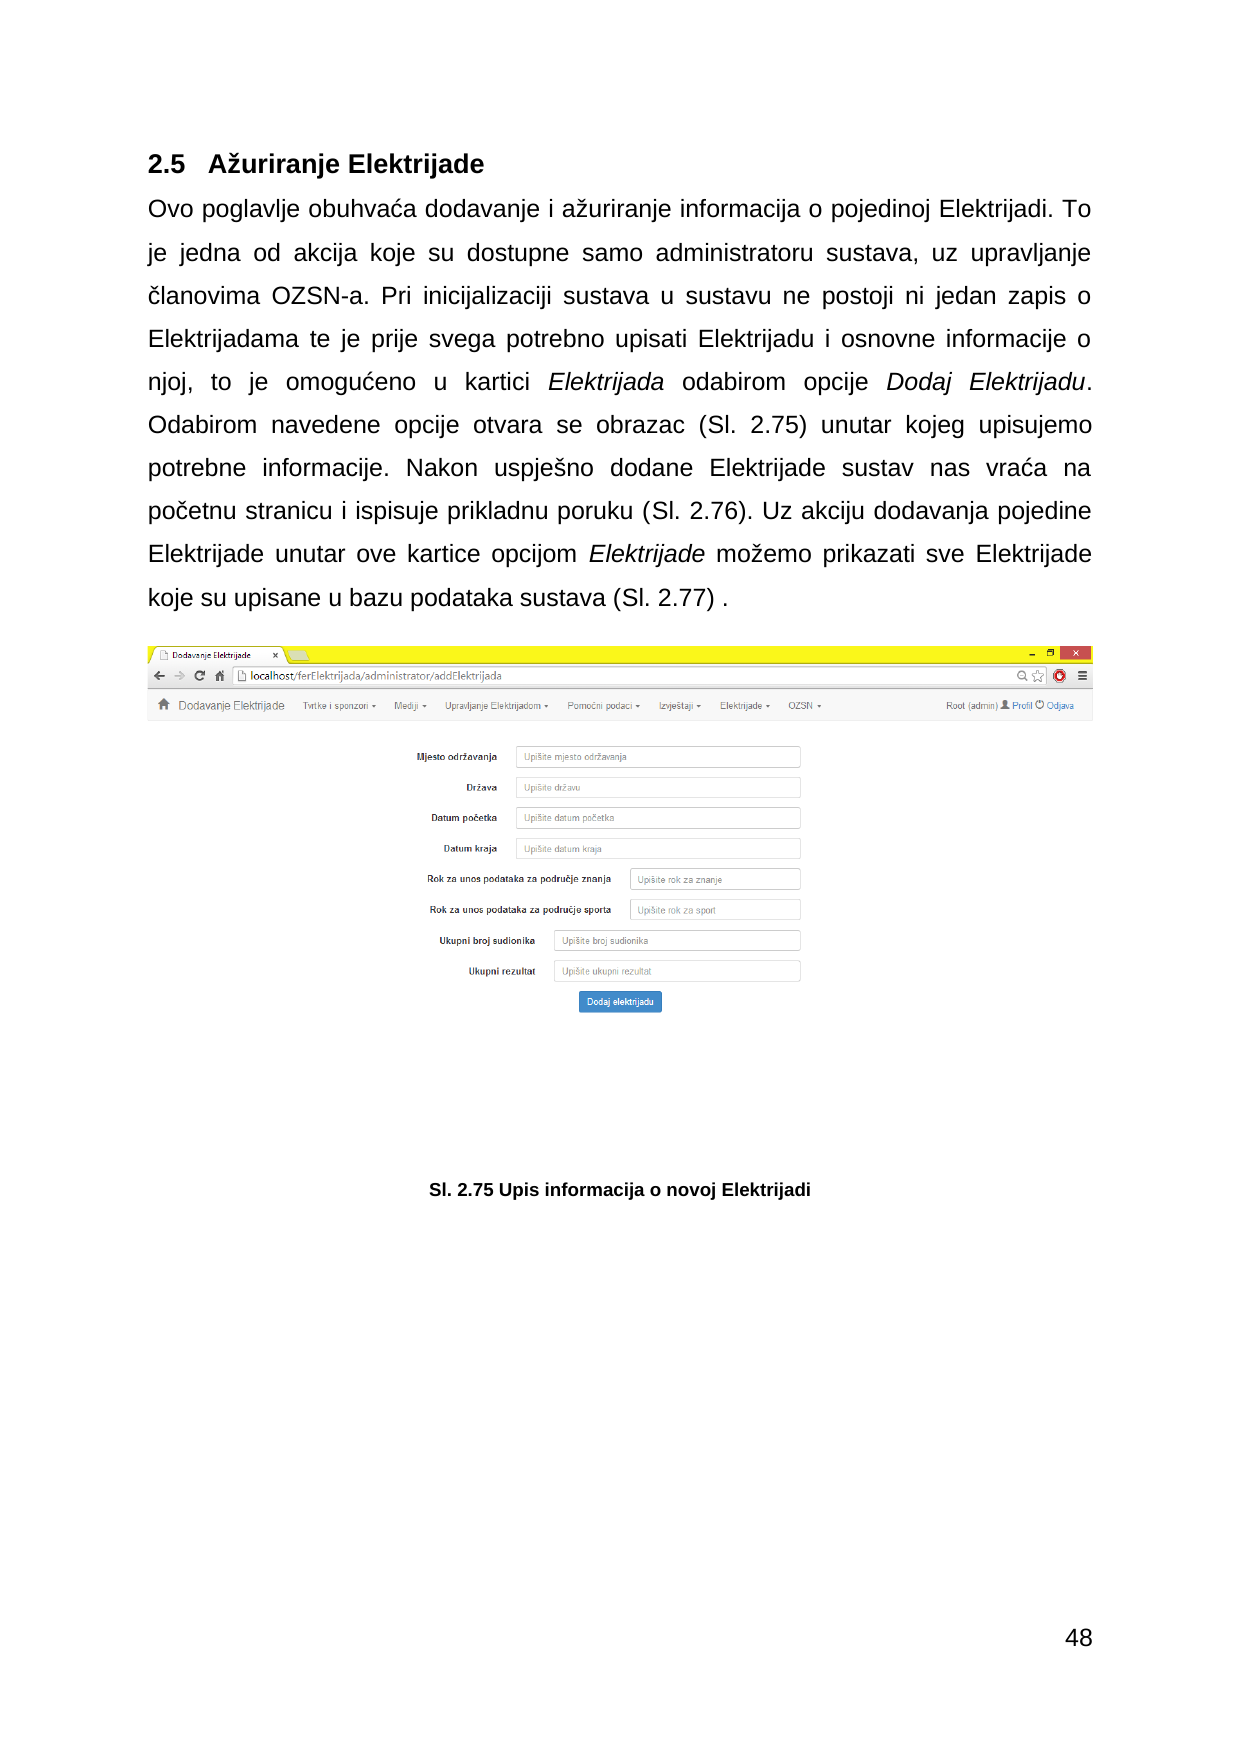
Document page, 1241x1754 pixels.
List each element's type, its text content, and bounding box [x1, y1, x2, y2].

text Ovo poglavlje obuhvaća dodavanje i ažuriranje informacija o pojedinoj Elektrijadi. To je jedna od akcija koje su dostupne samo administratoru sustava, uz upravljanje članovima OZSN-a. Pri inicijalizaciji sustava u sustavu ne postoji ni jedan zapis o Elektrijadama te je prije svega potrebno upisati Elektrijadu i osnovne informacije o njoj, to je omogućeno u kartici Elektrijada odabirom opcije Dodaj Elektrijadu. Odabirom navedene opcije otvara se obrazac (Sl. 2.16) unutar kojeg upisujemo potrebne informacije. Nakon uspješno dodane Elektrijade sustav nas vraća na početnu stranicu i ispisuje prikladnu poruku (Sl. 2.17). Uz akciju dodavanja pojedine Elektrijade unutar ove kartice opcijom Elektrijade možemo prikazati sve Elektrijade koje su upisane u bazu podataka sustava (Sl. 2.18) . [148, 194, 1093, 611]
subtitle Ažuriranje Elektrijade [148, 148, 1093, 179]
picture [147, 646, 1093, 1144]
text Sl. 2.75 Upis informacija o novoj Elektrijadi [148, 1179, 1093, 1200]
